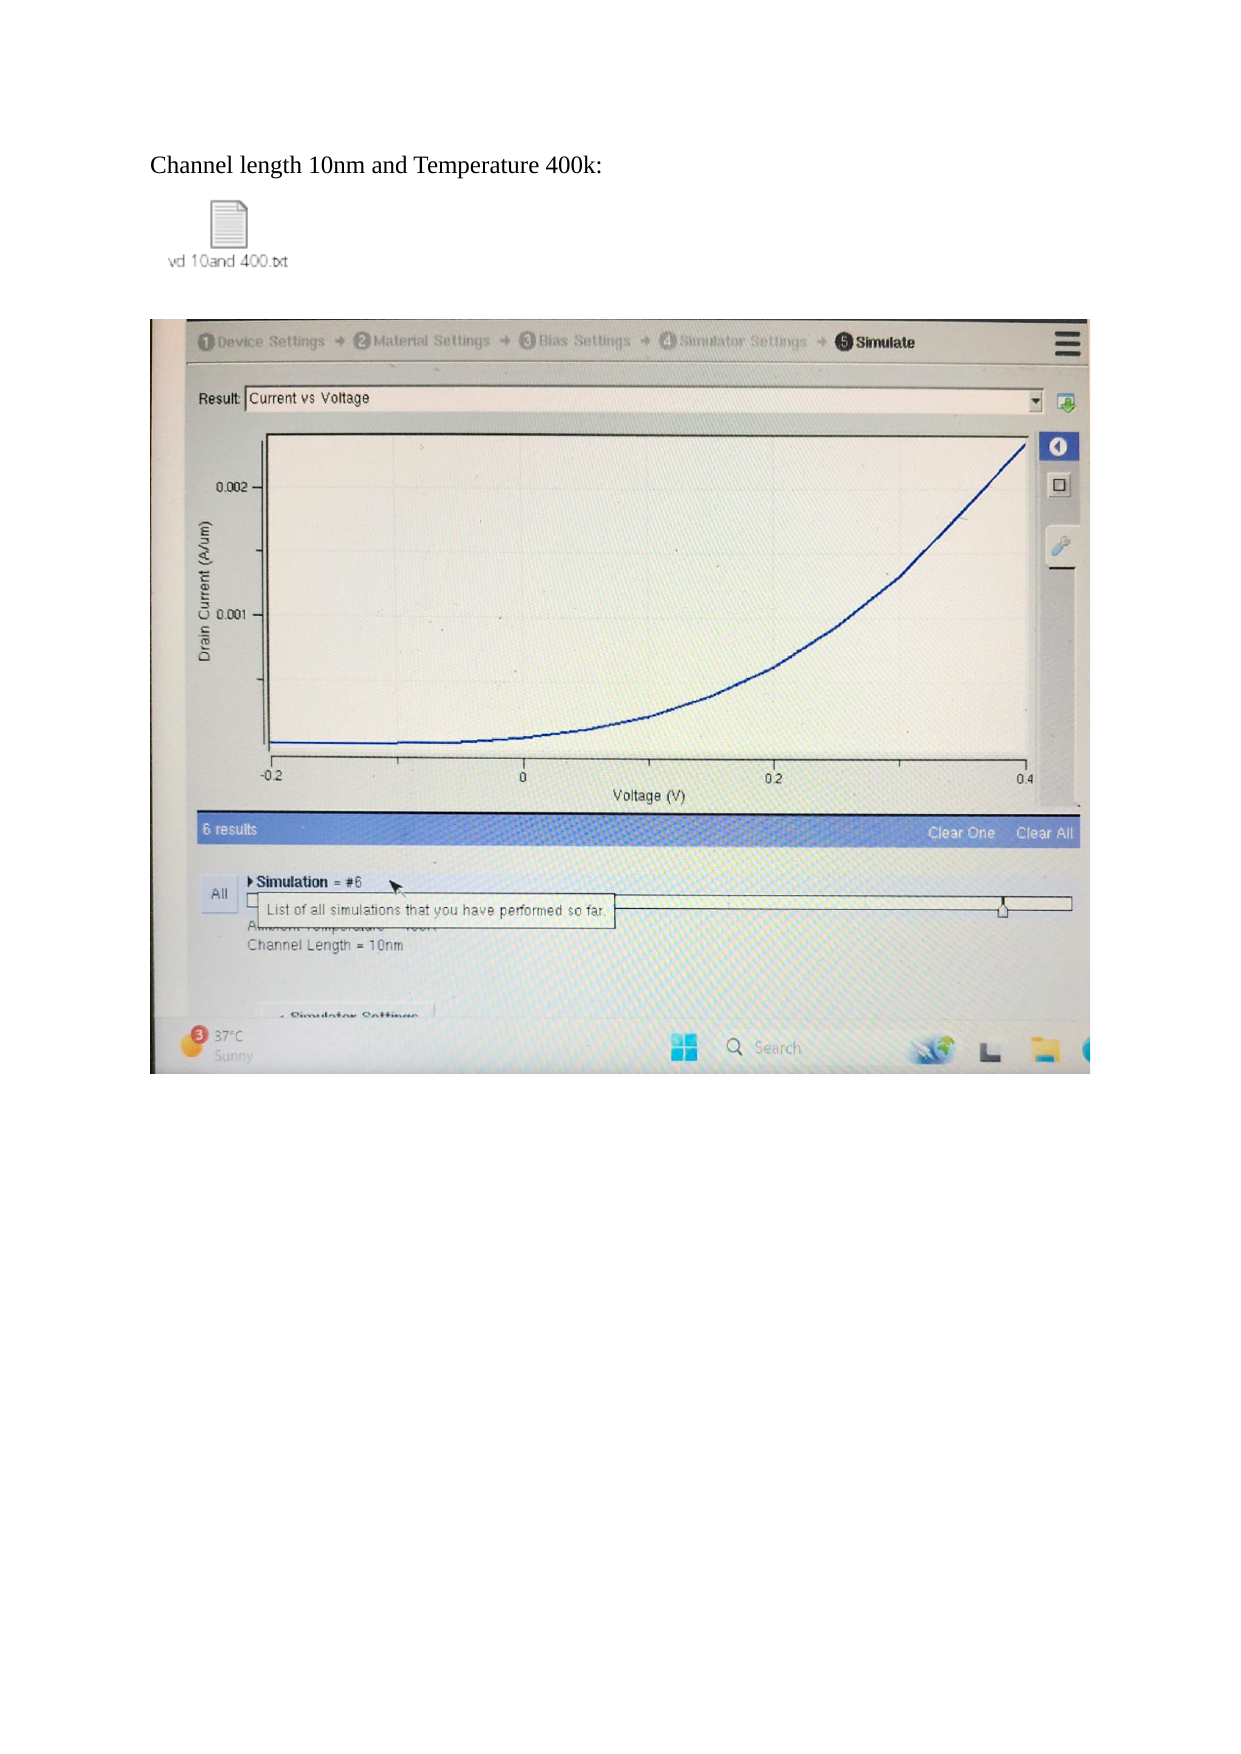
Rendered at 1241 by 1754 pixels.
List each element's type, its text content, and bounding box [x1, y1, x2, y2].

picture [150, 319, 1091, 1074]
text Channel length 10nm and Temperature 400k: [150, 150, 1090, 179]
